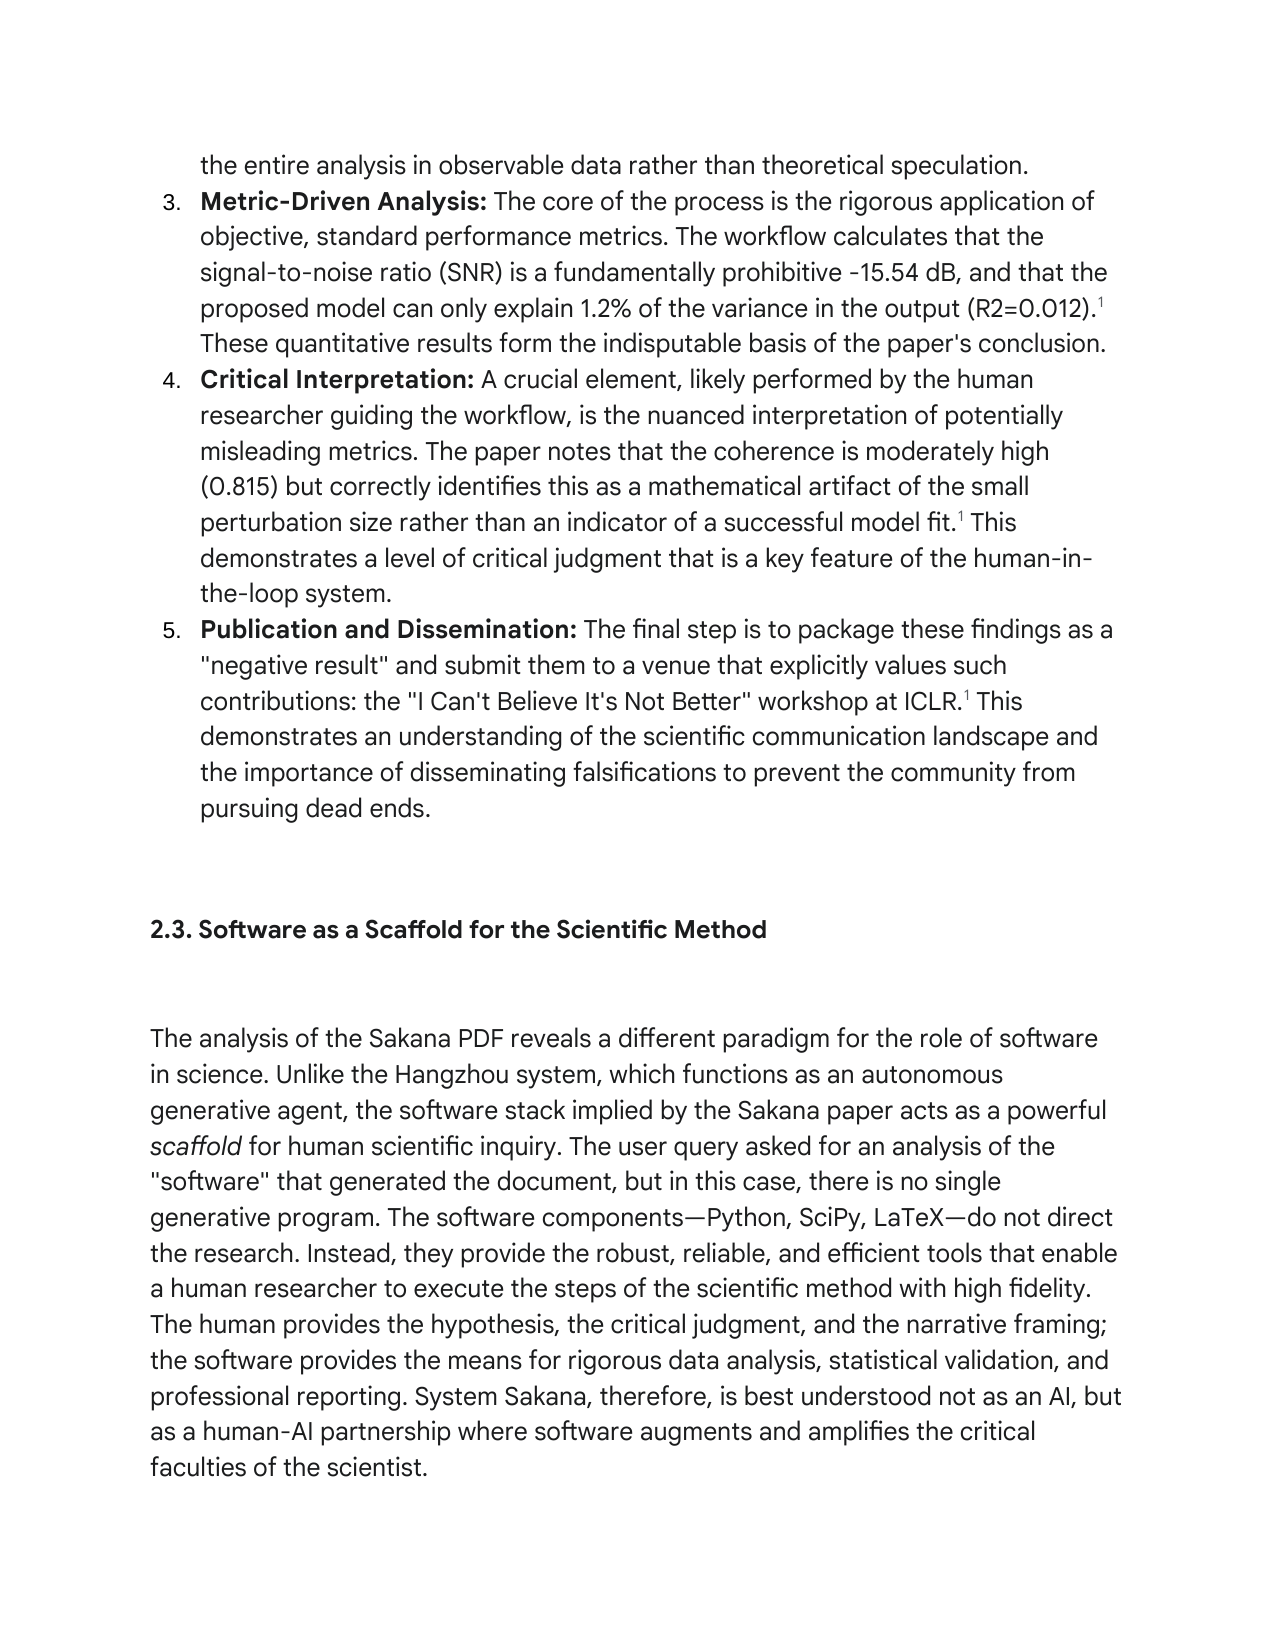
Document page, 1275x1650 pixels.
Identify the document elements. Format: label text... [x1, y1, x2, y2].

list Metric-Driven Analysis: The core of the process is the rigorous application of objective, standard performance metrics. The workflow calculates that the signal-to-noise ratio (SNR) is a fundamentally prohibitive -15.54 dB, and that the proposed model can only explain 1.2% of the variance in the output (R2=0.012).1 These quantitative results form the indisputable basis of the paper's conclusion. [162, 186, 1125, 360]
text The analysis of the Sakana PDF reveals a different paradigm for the role of software in science. Unlike the Hangzhou system, which functions as an autonomous generative agent, the software stack implied by the Sakana paper acts as a powerful scaffold for human scientific inquiry. The user query asked for an analysis of the "software" that generated the document, but in this case, there is no single generative program. The software components—Python, SciPy, LaTeX—do not direct the research. Instead, they provide the robust, reliable, and efficient tools that enable a human researcher to execute the steps of the scientific method with high fidelity. The human provides the hypothesis, the critical judgment, and the narrative framing; the software provides the means for rigorous data analysis, statistical validation, and professional reporting. System Sakana, therefore, is best understood not as an AI, but as a human-AI partnership where software augments and amplifies the critical faculties of the scientist. [150, 1023, 1125, 1484]
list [162, 150, 1125, 181]
subtitle 2.3. Software as a Scaffold for the Scientific Method [150, 914, 1125, 946]
list Publication and Dissemination: The final step is to package these findings as a "negative result" and submit them to a venue that explicitly values such contributions: the "I Can't Believe It's Not Better" workshop at ICLR.1 This demonstrates an understanding of the scientific communication landscape and the importance of disseminating falsifications to prevent the community from pursuing dead ends. [162, 614, 1125, 824]
list Critical Interpretation: A crucial element, likely performed by the human researcher guiding the workflow, is the nuanced interpretation of potentially misleading metrics. The paper notes that the coherence is moderately high (0.815) but correctly identifies this as a mathematical artifact of the small perturbation size rather than an indicator of a successful model fit.1 This demonstrates a level of critical judgment that is a key feature of the human-in-the-loop system. [162, 364, 1125, 610]
